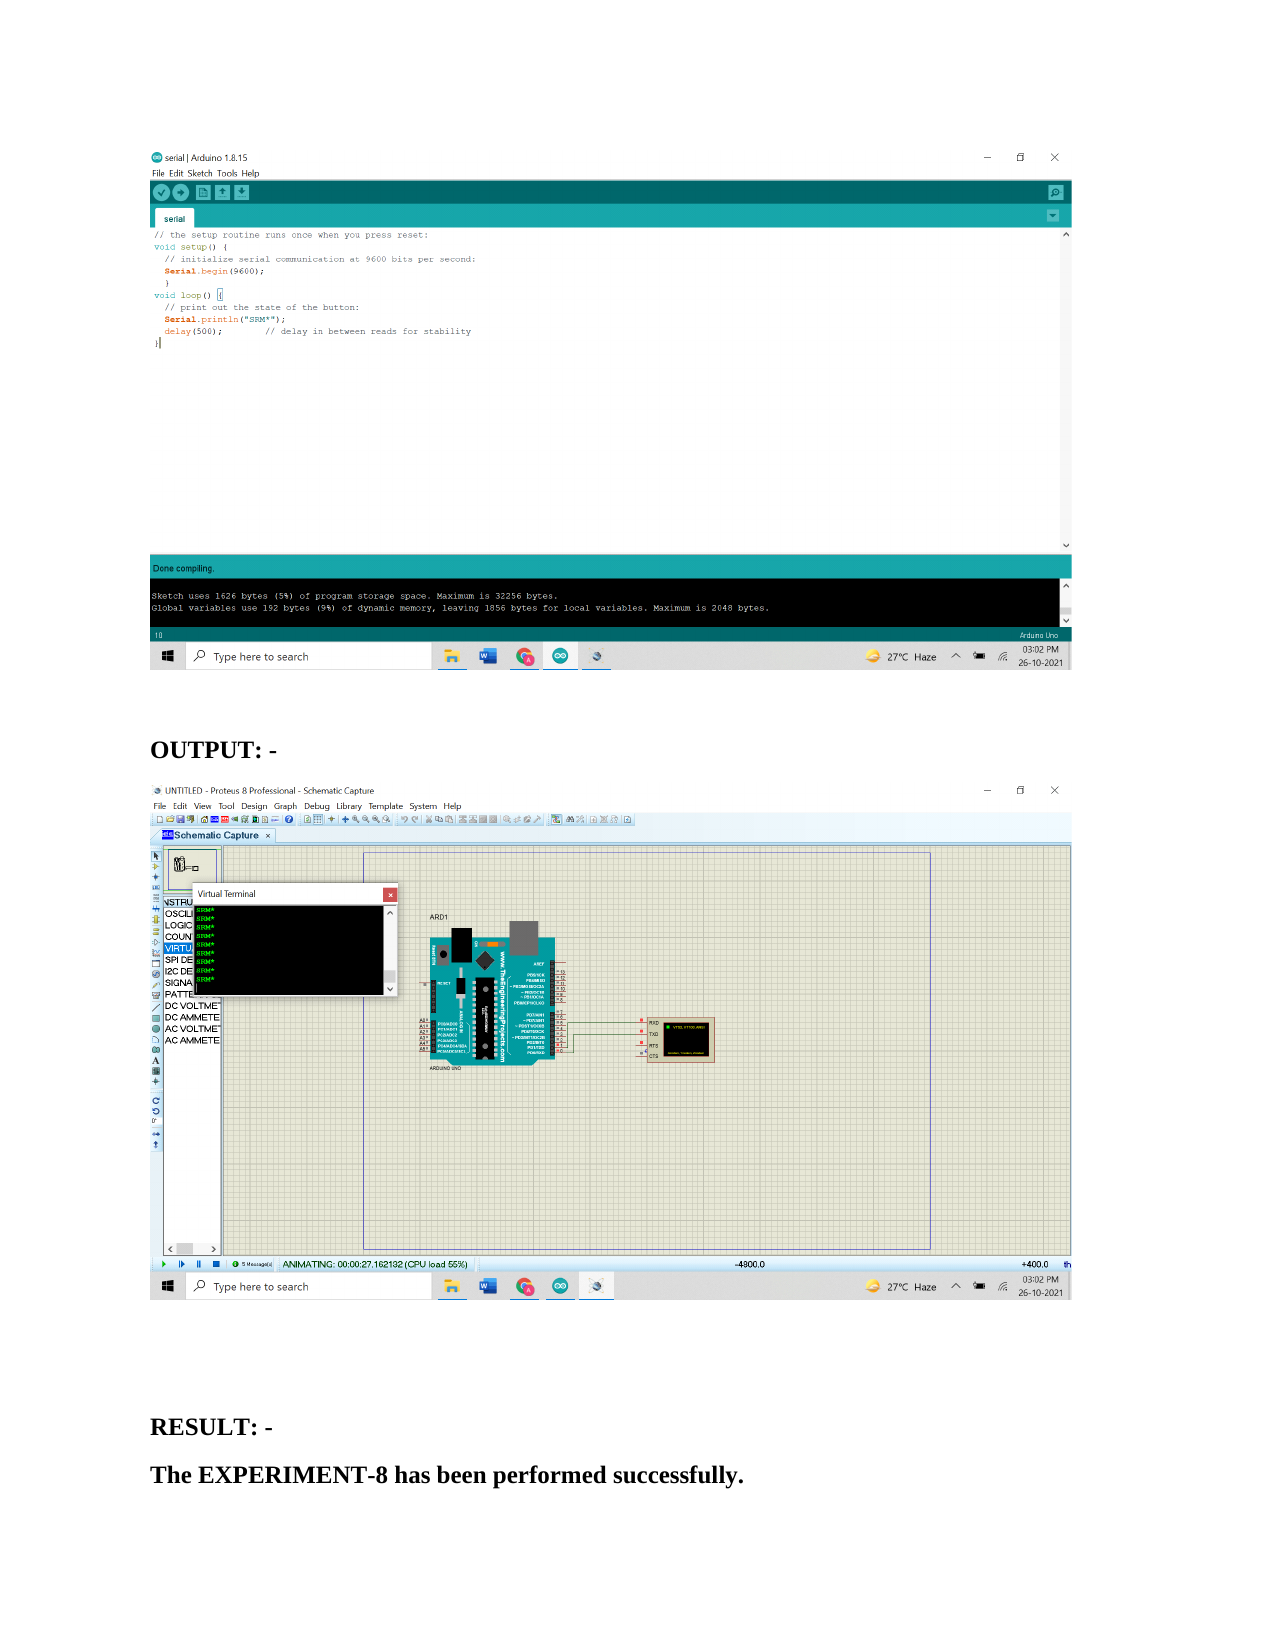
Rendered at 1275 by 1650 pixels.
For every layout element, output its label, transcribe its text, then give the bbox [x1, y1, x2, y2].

text The EXPERIMENT-8 has been performed successfully. [150, 1460, 1125, 1488]
text OUTPUT: - [150, 735, 1125, 764]
picture [150, 150, 1072, 670]
picture [150, 782, 1072, 1300]
text RESULT: - [150, 1412, 1125, 1441]
